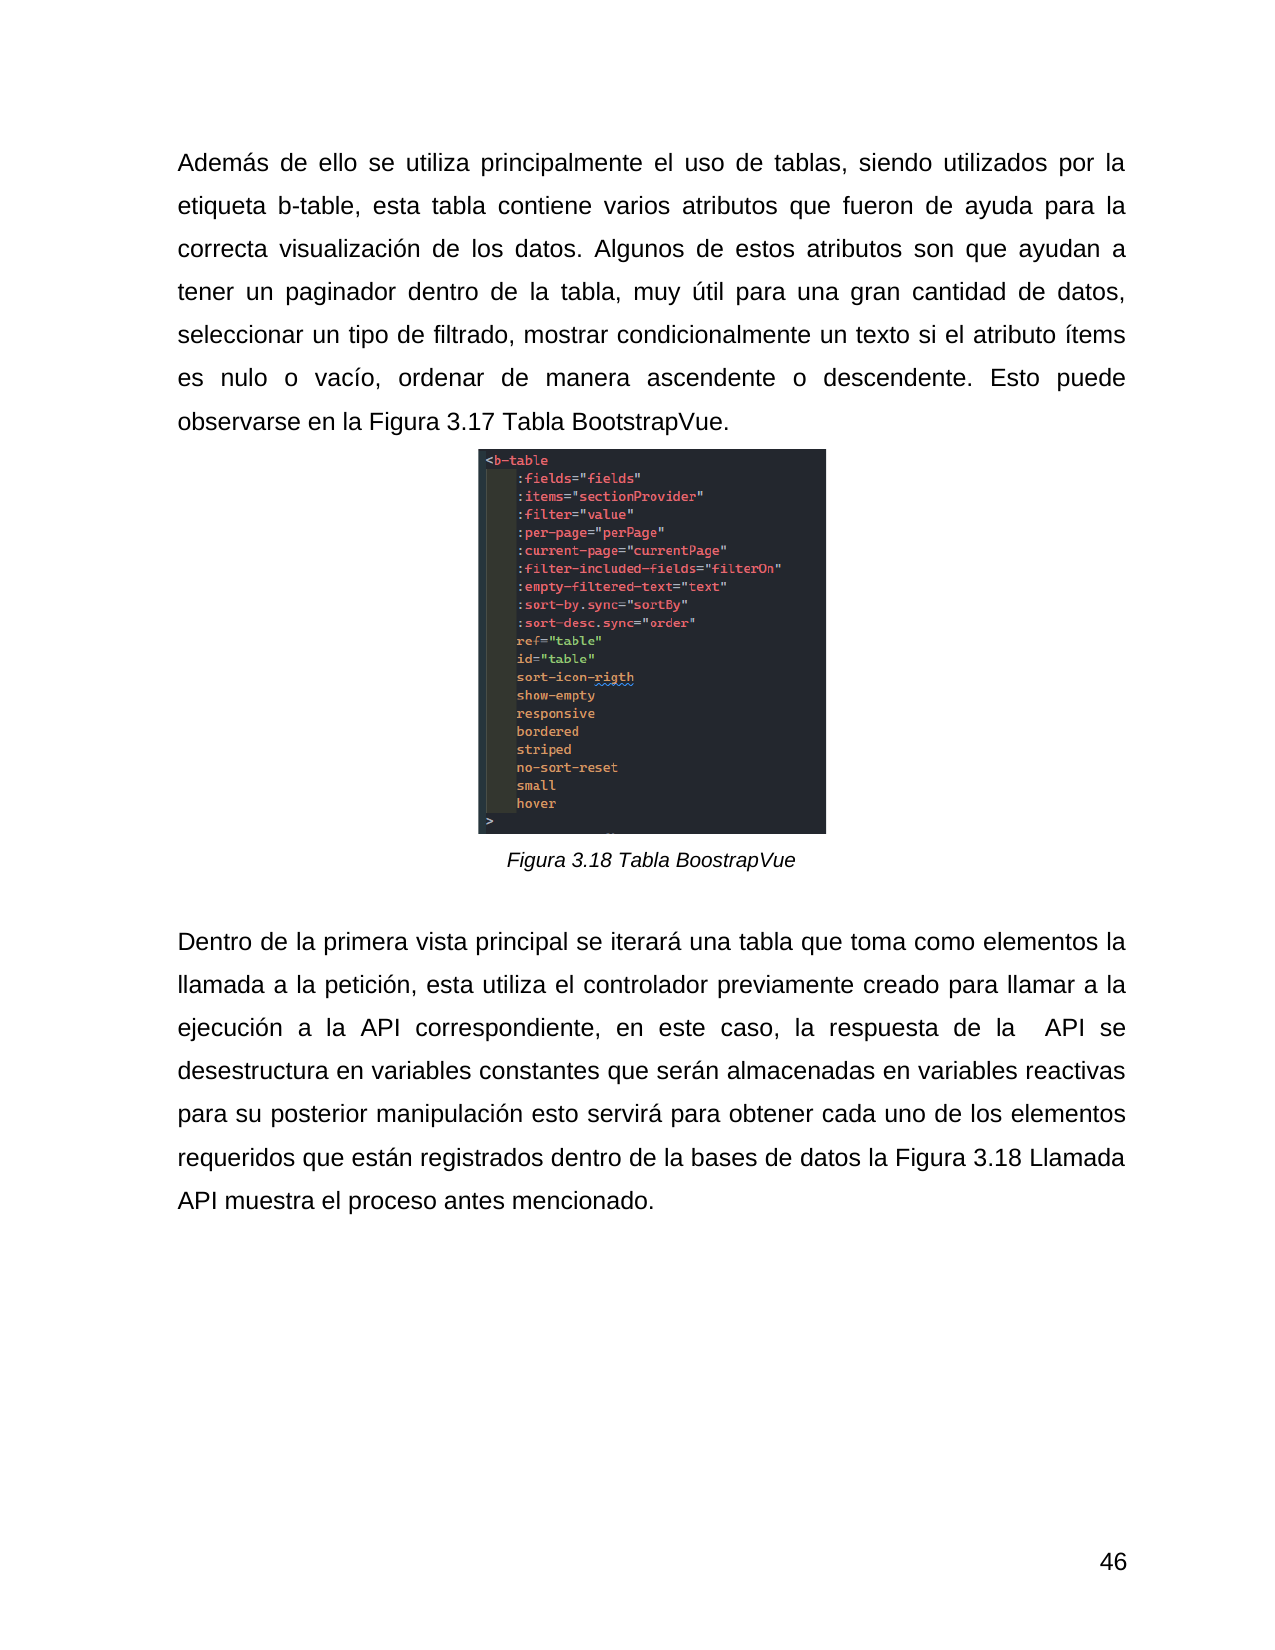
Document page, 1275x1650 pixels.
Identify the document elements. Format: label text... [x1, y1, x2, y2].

text Dentro de la primera vista principal se iterará una tabla que toma como elementos la llamada a la petición, esta utiliza el controlador previamente creado para llamar a la ejecución a la API correspondiente, en este caso, la respuesta de la API se desestructura en variables constantes que serán almacenadas en variables reactivas para su posterior manipulación esto servirá para obtener cada uno de los elementos requeridos que están registrados dentro de la bases de datos la Figura 3.18 Llamada API muestra el proceso antes mencionado. [177, 927, 1127, 1214]
text Además de ello se utiliza principalmente el uso de tablas, siendo utilizados por la etiqueta b-table, esta tabla contiene varios atributos que fueron de ayuda para la correcta visualización de los datos. Algunos de estos atributos son que ayudan a tener un paginador dentro de la tabla, muy útil para una gran cantidad de datos, seleccionar un tipo de filtrado, mostrar condicionalmente un texto si el atributo ítems es nulo o vacío, ordenar de manera ascendente o descendente. Esto puede observarse en la Figura 3.17 Tabla BootstrapVue. [177, 148, 1127, 435]
picture [478, 449, 827, 834]
